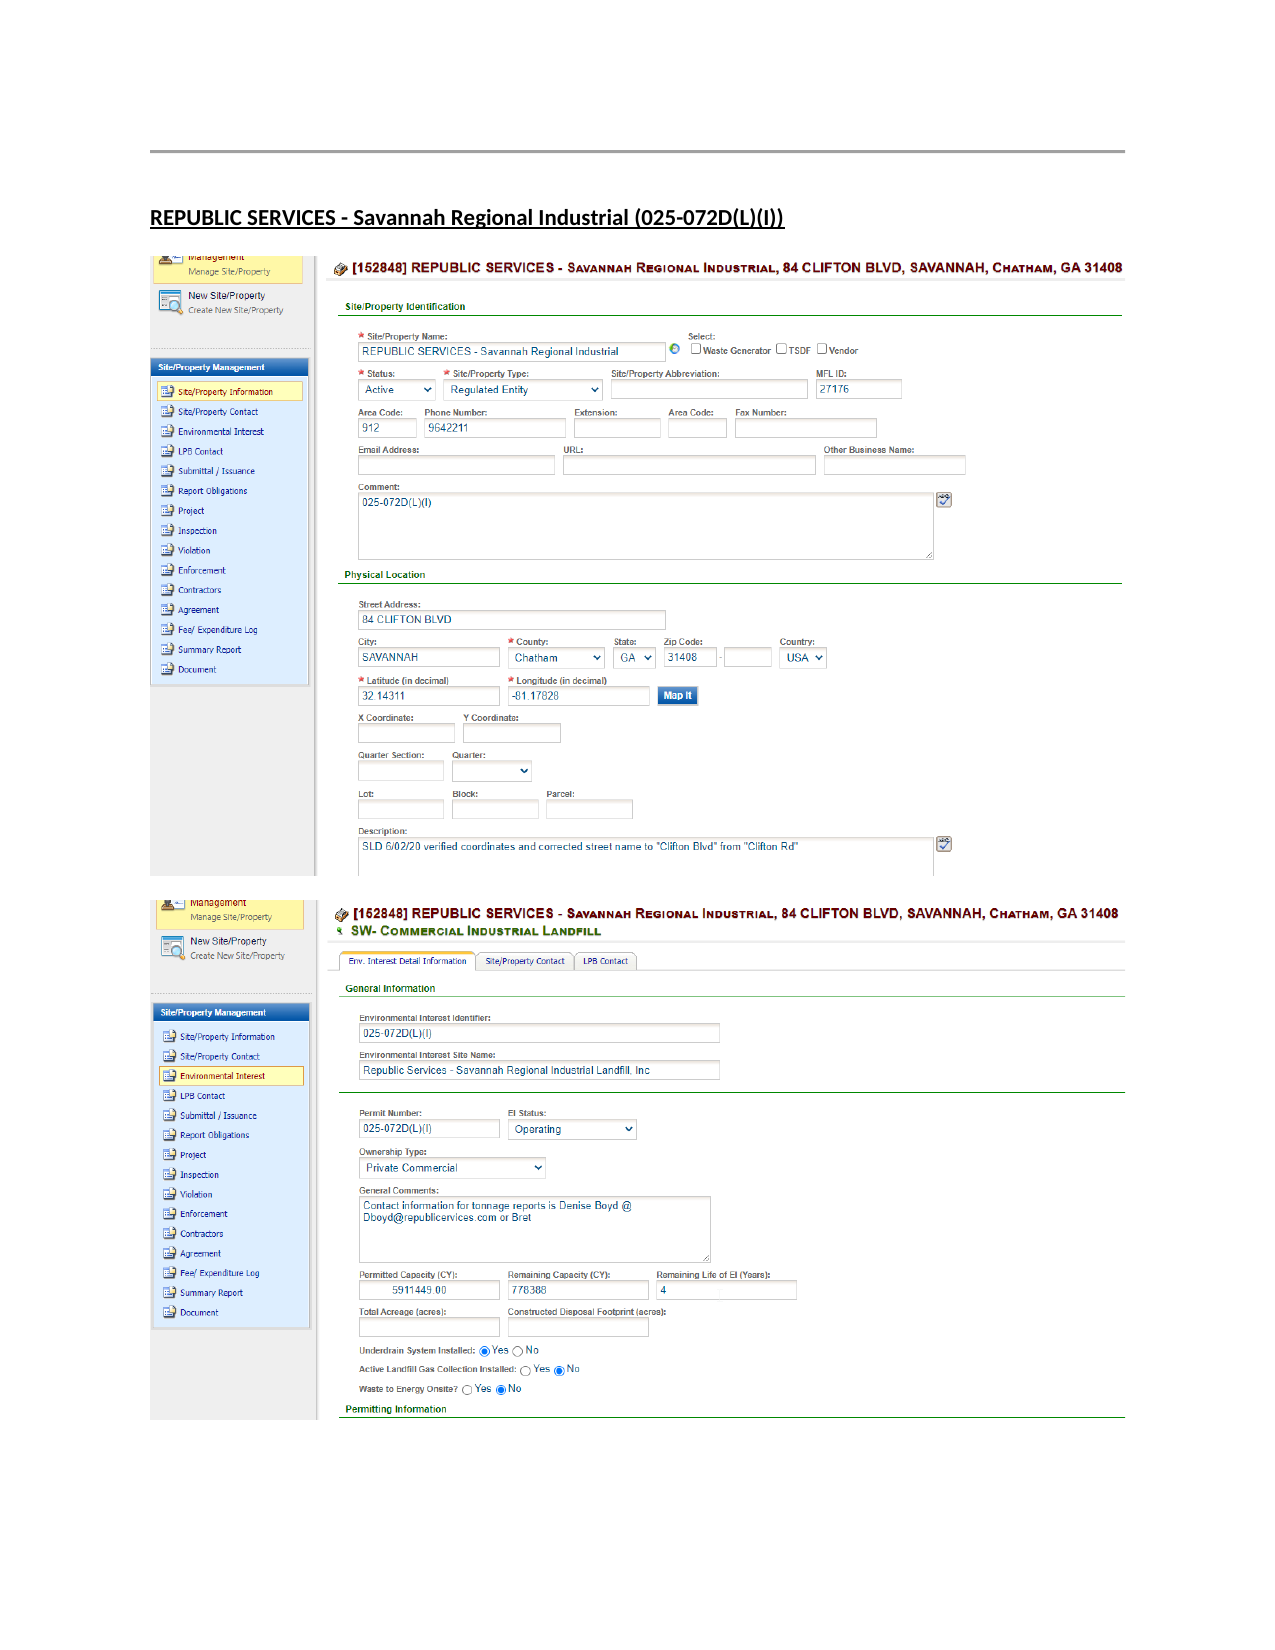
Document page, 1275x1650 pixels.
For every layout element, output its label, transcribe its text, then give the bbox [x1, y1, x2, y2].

text REPUBLIC SERVICES - Savannah Regional Industrial (025-072D(L)(I)) [150, 203, 1125, 231]
picture [150, 256, 1125, 876]
picture [150, 900, 1125, 1420]
